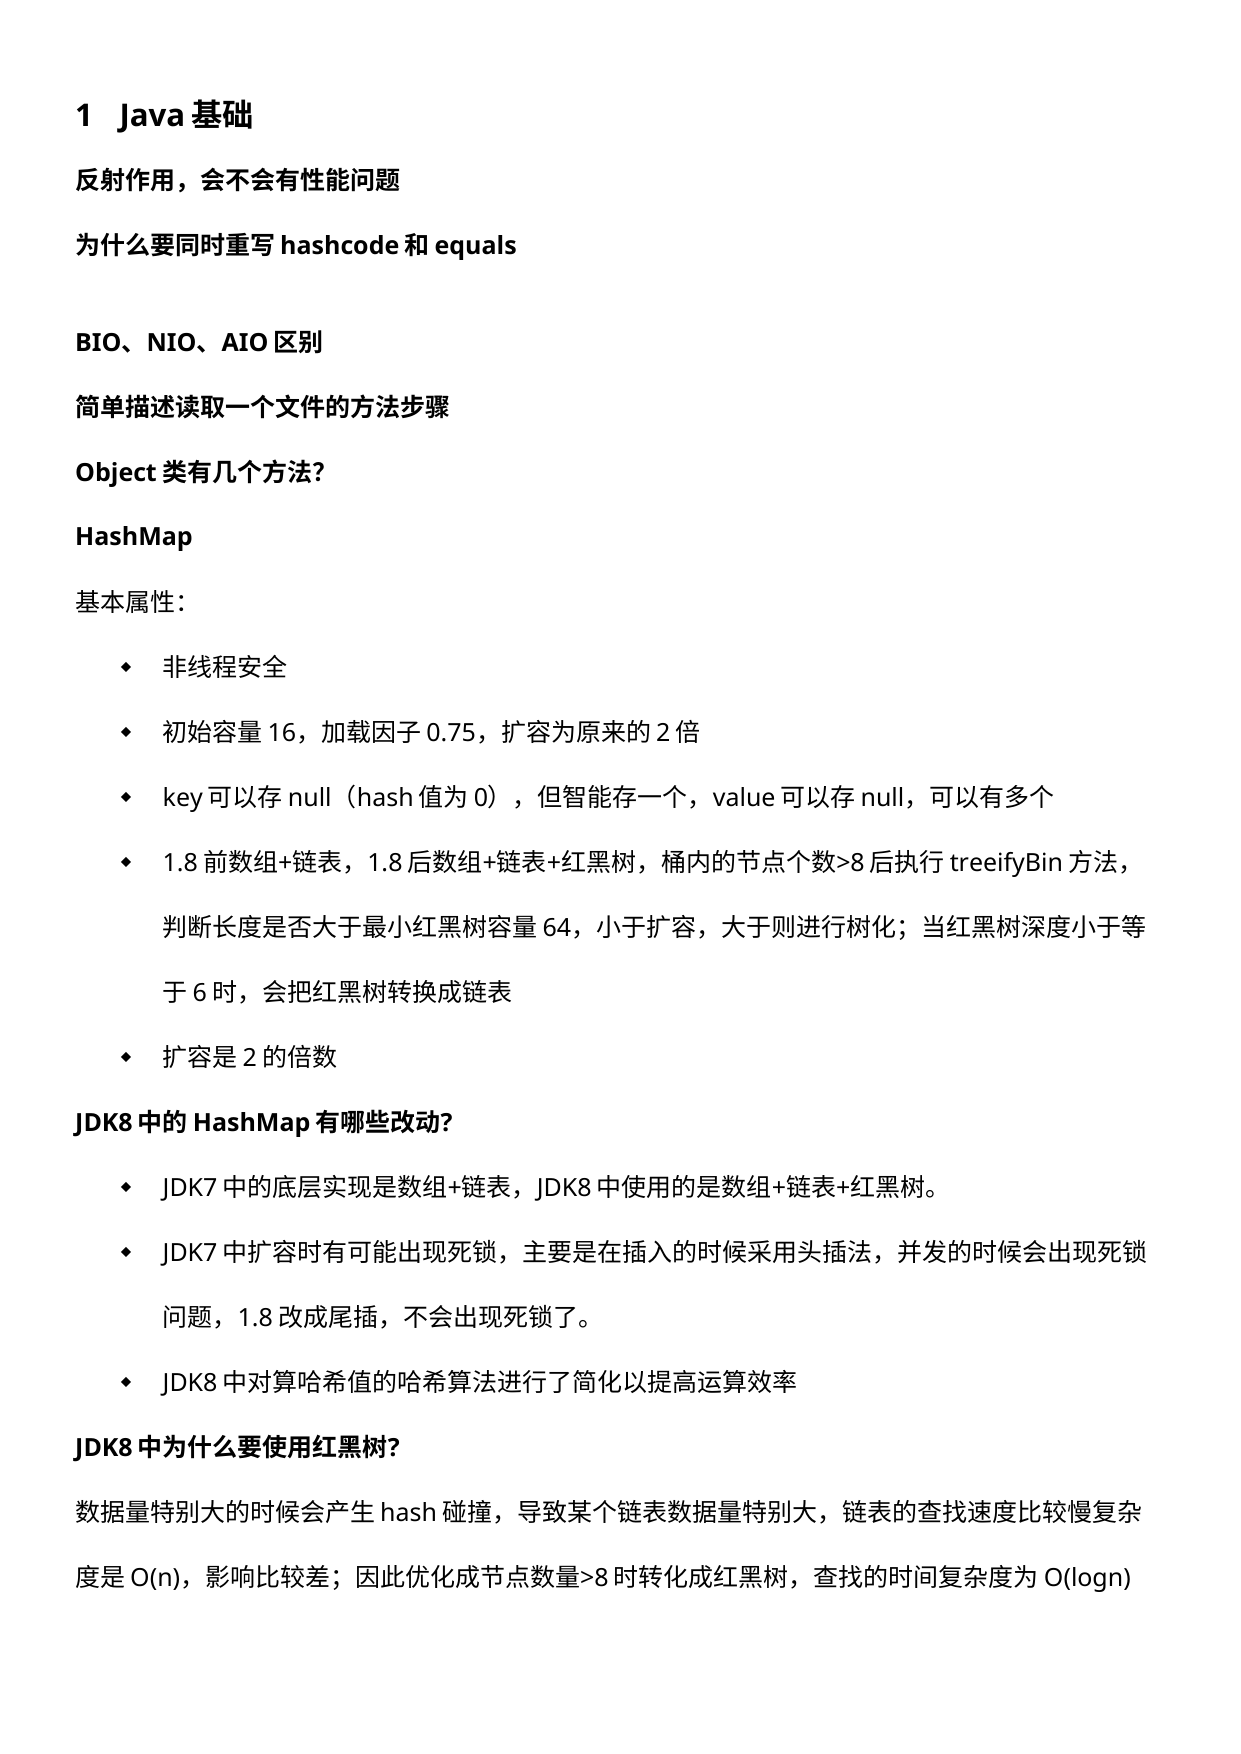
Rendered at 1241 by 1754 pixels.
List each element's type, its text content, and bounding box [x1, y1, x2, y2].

subtitle 反射作用，会不会有性能问题 [75, 146, 1165, 211]
list key可以存null（hash值为0），但智能存一个，value可以存null，可以有多个 [119, 763, 1165, 828]
subtitle 为什么要同时重写hashcode和equals [75, 211, 1165, 276]
subtitle JDK8中的HashMap有哪些改动? [75, 1088, 1165, 1153]
text 基本属性： [75, 568, 1165, 633]
subtitle Java基础 [75, 81, 1165, 146]
subtitle JDK8中为什么要使用红黑树? [75, 1413, 1165, 1478]
subtitle Object类有几个方法？ [75, 438, 1165, 503]
list JDK7中扩容时有可能出现死锁，主要是在插入的时候采用头插法，并发的时候会出现死锁问题，1.8改成尾插，不会出现死锁了。 [119, 1218, 1165, 1348]
subtitle 简单描述读取一个文件的方法步骤 [75, 373, 1165, 438]
list 扩容是2的倍数 [119, 1023, 1165, 1088]
list JDK8中对算哈希值的哈希算法进行了简化以提高运算效率 [119, 1348, 1165, 1413]
text 数据量特别大的时候会产生hash碰撞，导致某个链表数据量特别大，链表的查找速度比较慢复杂度是O(n)，影响比较差；因此优化成节点数量>8时转化成红黑树，查找的时间复杂度为O(logn) [75, 1478, 1165, 1608]
subtitle BIO、NIO、AIO区别 [75, 308, 1165, 373]
list JDK7中的底层实现是数组+链表，JDK8中使用的是数组+链表+红黑树。 [119, 1153, 1165, 1218]
list 1.8前数组+链表，1.8后数组+链表+红黑树，桶内的节点个数>8后执行treeifyBin方法，判断长度是否大于最小红黑树容量64，小于扩容，大于则进行树化；当红黑树深度小于等于6时，会把红黑树转换成链表 [119, 828, 1165, 1023]
list 初始容量16，加载因子0.75，扩容为原来的2倍 [119, 698, 1165, 763]
list 非线程安全 [119, 633, 1165, 698]
subtitle HashMap [75, 503, 1165, 568]
